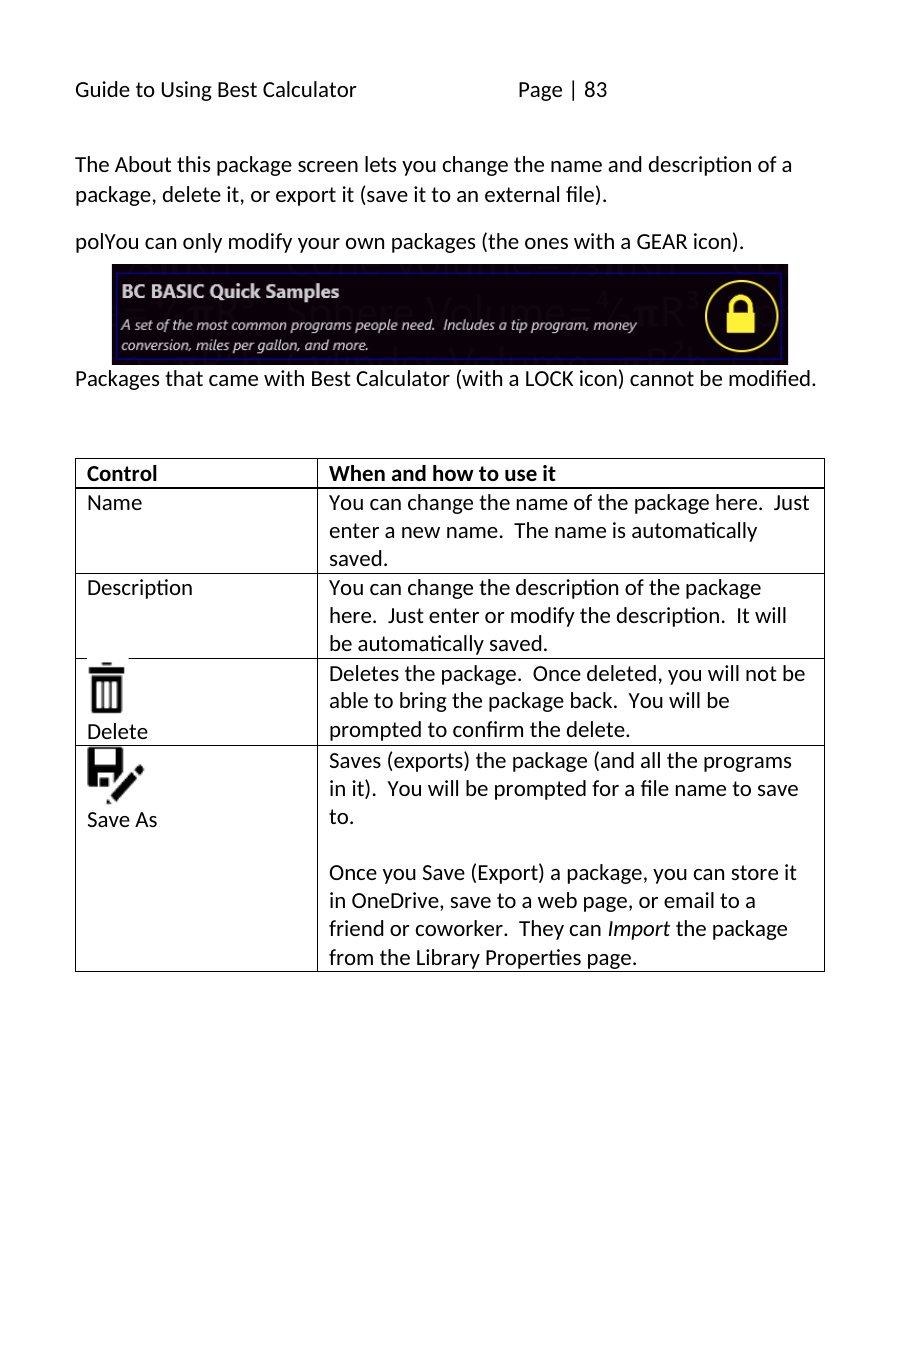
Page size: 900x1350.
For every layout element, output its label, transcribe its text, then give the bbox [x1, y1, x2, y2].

picture [86, 658, 129, 718]
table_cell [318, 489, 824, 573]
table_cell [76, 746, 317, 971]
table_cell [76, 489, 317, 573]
picture [111, 264, 789, 365]
text The About this package screen lets you change the name and description of a package, delete it, or export it (save it to an external file). [75, 150, 825, 208]
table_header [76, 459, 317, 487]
picture [86, 746, 146, 806]
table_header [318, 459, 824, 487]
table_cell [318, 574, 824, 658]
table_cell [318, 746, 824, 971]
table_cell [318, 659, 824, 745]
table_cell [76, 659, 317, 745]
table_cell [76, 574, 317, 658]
